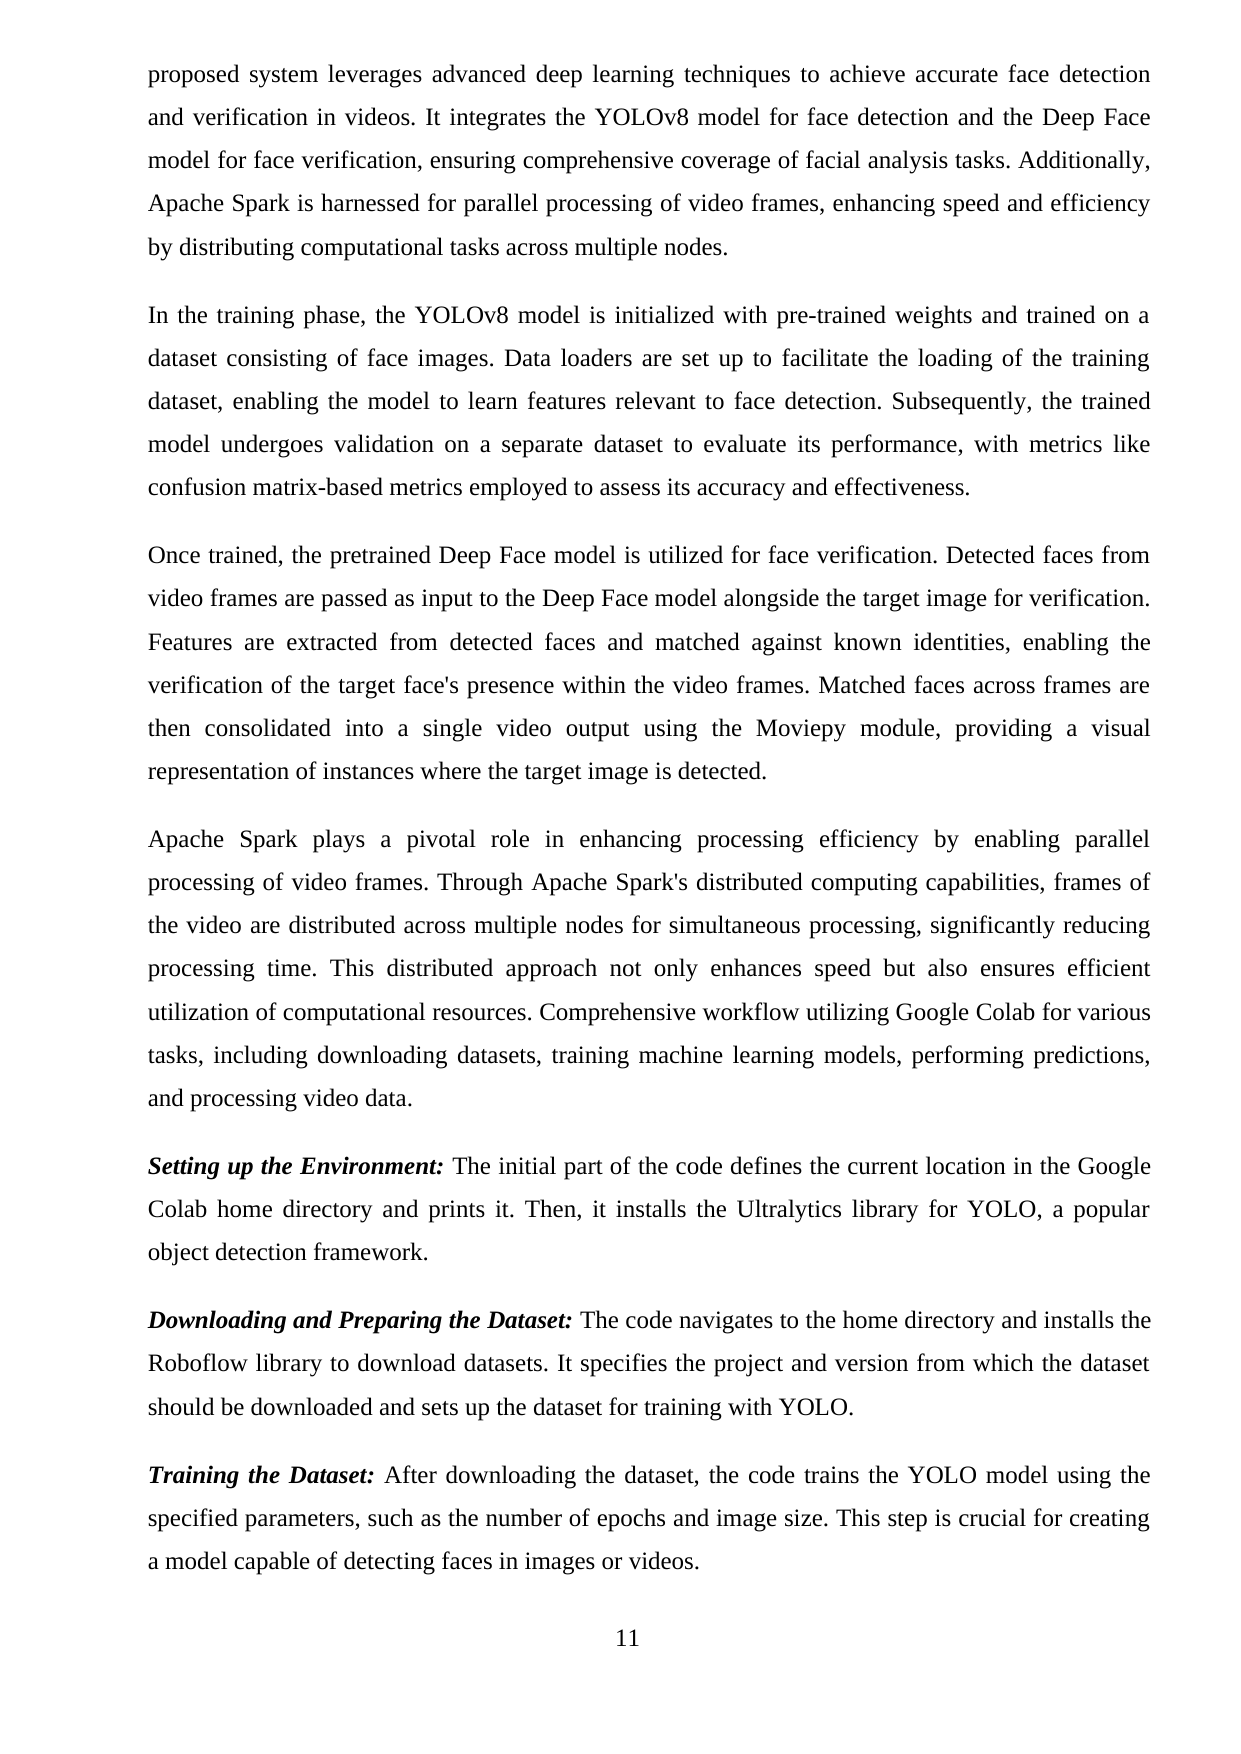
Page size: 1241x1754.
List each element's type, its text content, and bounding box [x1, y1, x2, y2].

text Once trained, the pretrained Deep Face model is utilized for face verification. Detected faces from video frames are passed as input to the Deep Face model alongside the target image for verification. Features are extracted from detected faces and matched against known identities, enabling the verification of the target face's presence within the video frames. Matched faces across frames are then consolidated into a single video output using the Moviepy module, providing a visual representation of instances where the target image is detected. [148, 540, 1152, 785]
text Training the Dataset: After downloading the dataset, the code trains the YOLO model using the specified parameters, such as the number of epochs and image size. This step is crucial for creating a model capable of detecting faces in images or videos. [148, 1460, 1152, 1575]
text Setting up the Environment: The initial part of the code defines the current location in the Google Colab home directory and prints it. Then, it installs the Ultralytics library for YOLO, a popular object detection framework. [148, 1151, 1152, 1266]
text In the training phase, the YOLOv8 model is initialized with pre-trained weights and trained on a dataset consisting of face images. Data loaders are set up to facilitate the loading of the training dataset, enabling the model to learn features relevant to face detection. Subsequently, the trained model undergoes validation on a separate dataset to evaluate its performance, with metrics like confusion matrix-based metrics employed to assess its accuracy and effectiveness. [148, 300, 1152, 501]
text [148, 59, 1152, 260]
text Apache Spark plays a pivotal role in enhancing processing efficiency by enabling parallel processing of video frames. Through Apache Spark's distributed computing capabilities, frames of the video are distributed across multiple nodes for simultaneous processing, significantly reducing processing time. This distributed approach not only enhances speed but also ensures efficient utilization of computational resources. Comprehensive workflow utilizing Google Colab for various tasks, including downloading datasets, training machine learning models, performing predictions, and processing video data. [148, 824, 1152, 1112]
text Downloading and Preparing the Dataset: The code navigates to the home directory and installs the Roboflow library to download datasets. It specifies the project and version from which the dataset should be downloaded and sets up the dataset for training with YOLO. [148, 1305, 1152, 1420]
